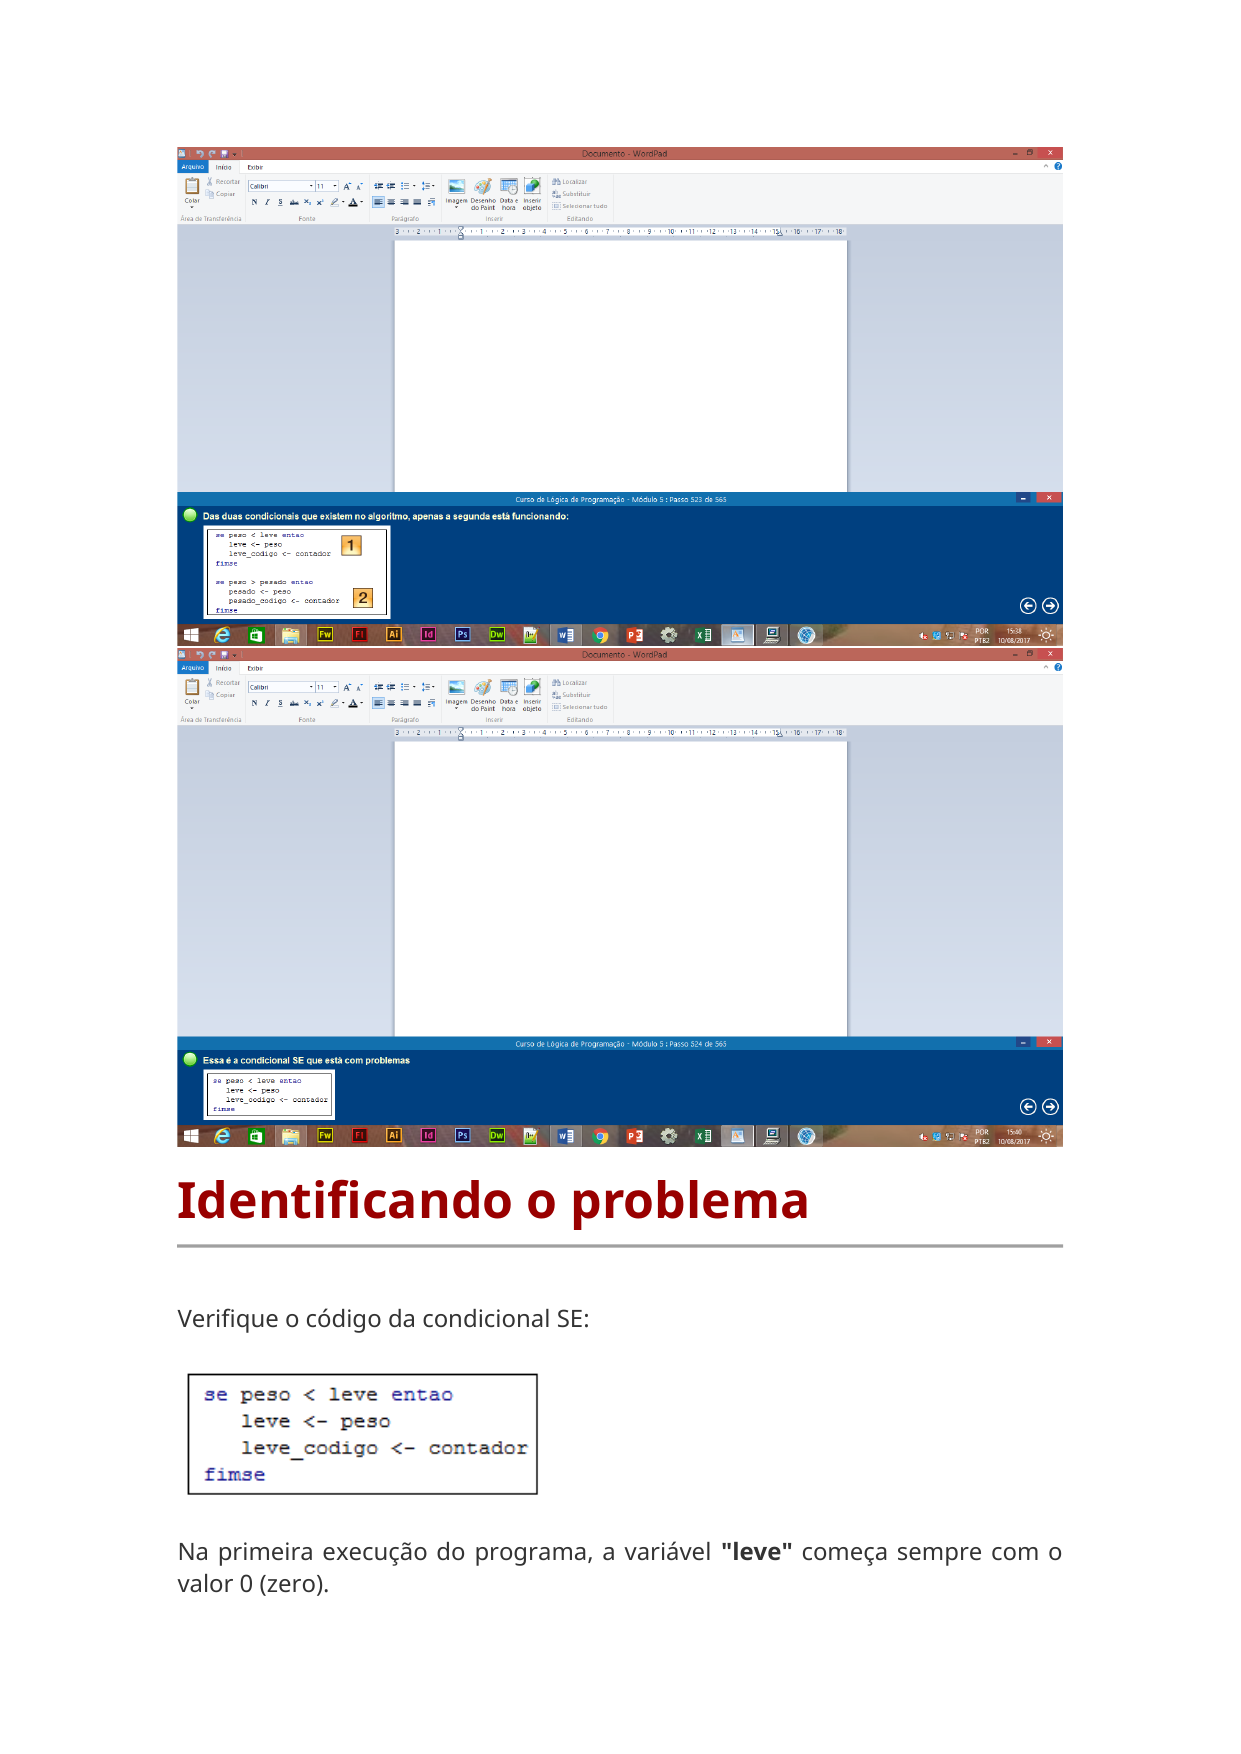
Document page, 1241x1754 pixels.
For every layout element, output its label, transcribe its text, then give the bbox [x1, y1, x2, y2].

picture [177, 1363, 549, 1506]
picture [177, 648, 1063, 1147]
text Na primeira execução do programa, a variável "leve" começa sempre com o valor 0 (zero). [177, 1534, 1063, 1599]
picture [177, 147, 1063, 646]
text Identificando o problema [177, 1165, 1063, 1233]
text Verifique o código da condicional SE: [177, 1302, 1063, 1334]
